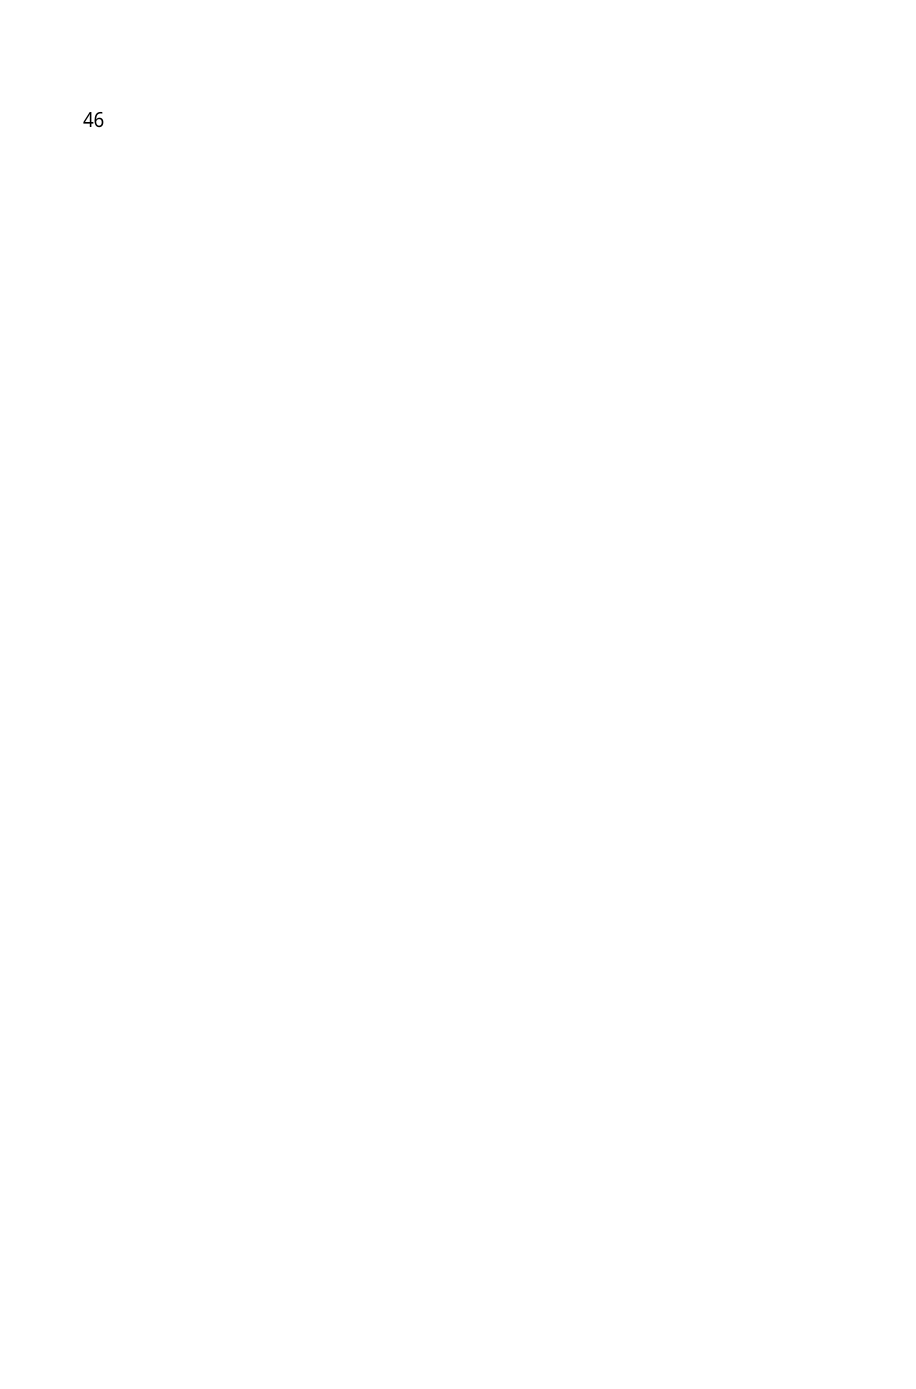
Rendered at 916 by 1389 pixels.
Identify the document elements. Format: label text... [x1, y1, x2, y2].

subtitle 46 [83, 105, 845, 134]
